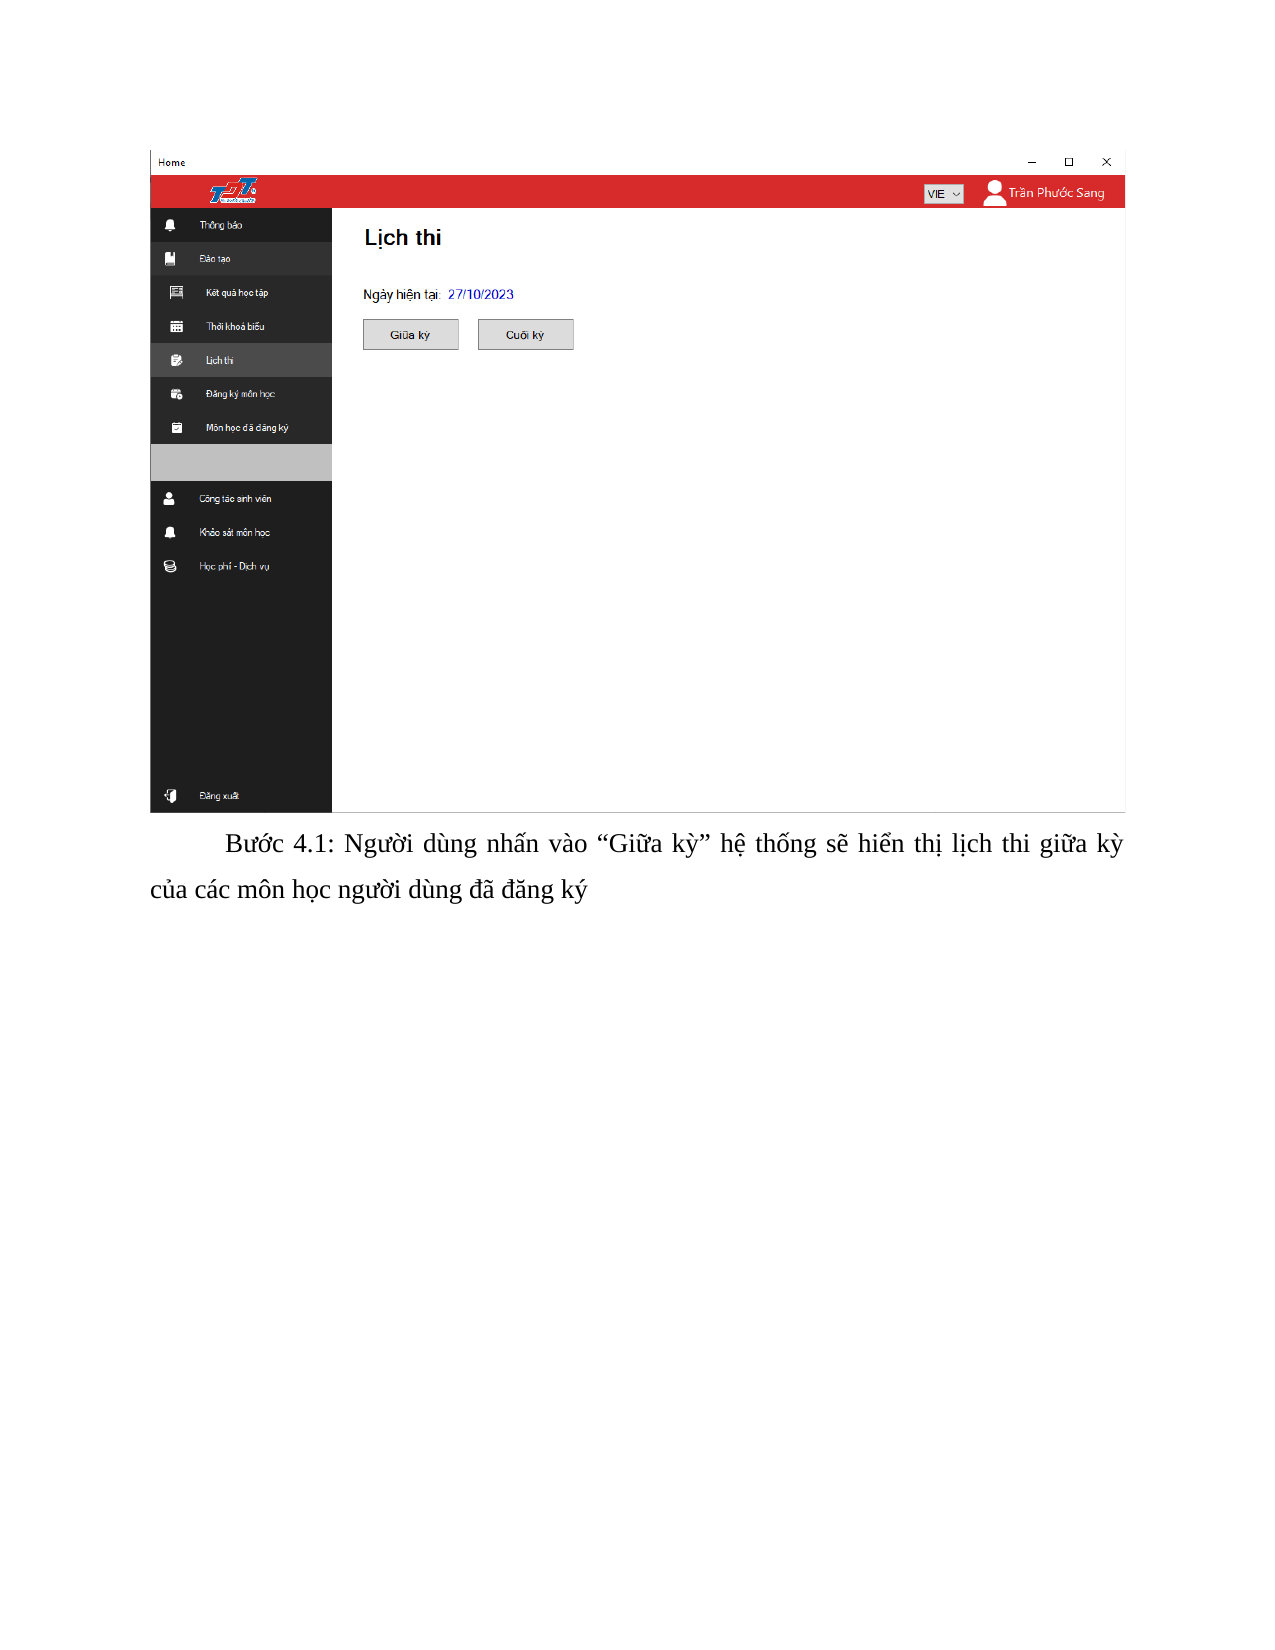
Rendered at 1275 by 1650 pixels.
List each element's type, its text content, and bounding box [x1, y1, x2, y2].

picture [150, 150, 1125, 813]
text Bước 4.1: Người dùng nhấn vào “Giữa kỳ” hệ thống sẽ hiển thị lịch thi giữa kỳ của các môn học người dùng đã đăng ký [150, 827, 1125, 905]
